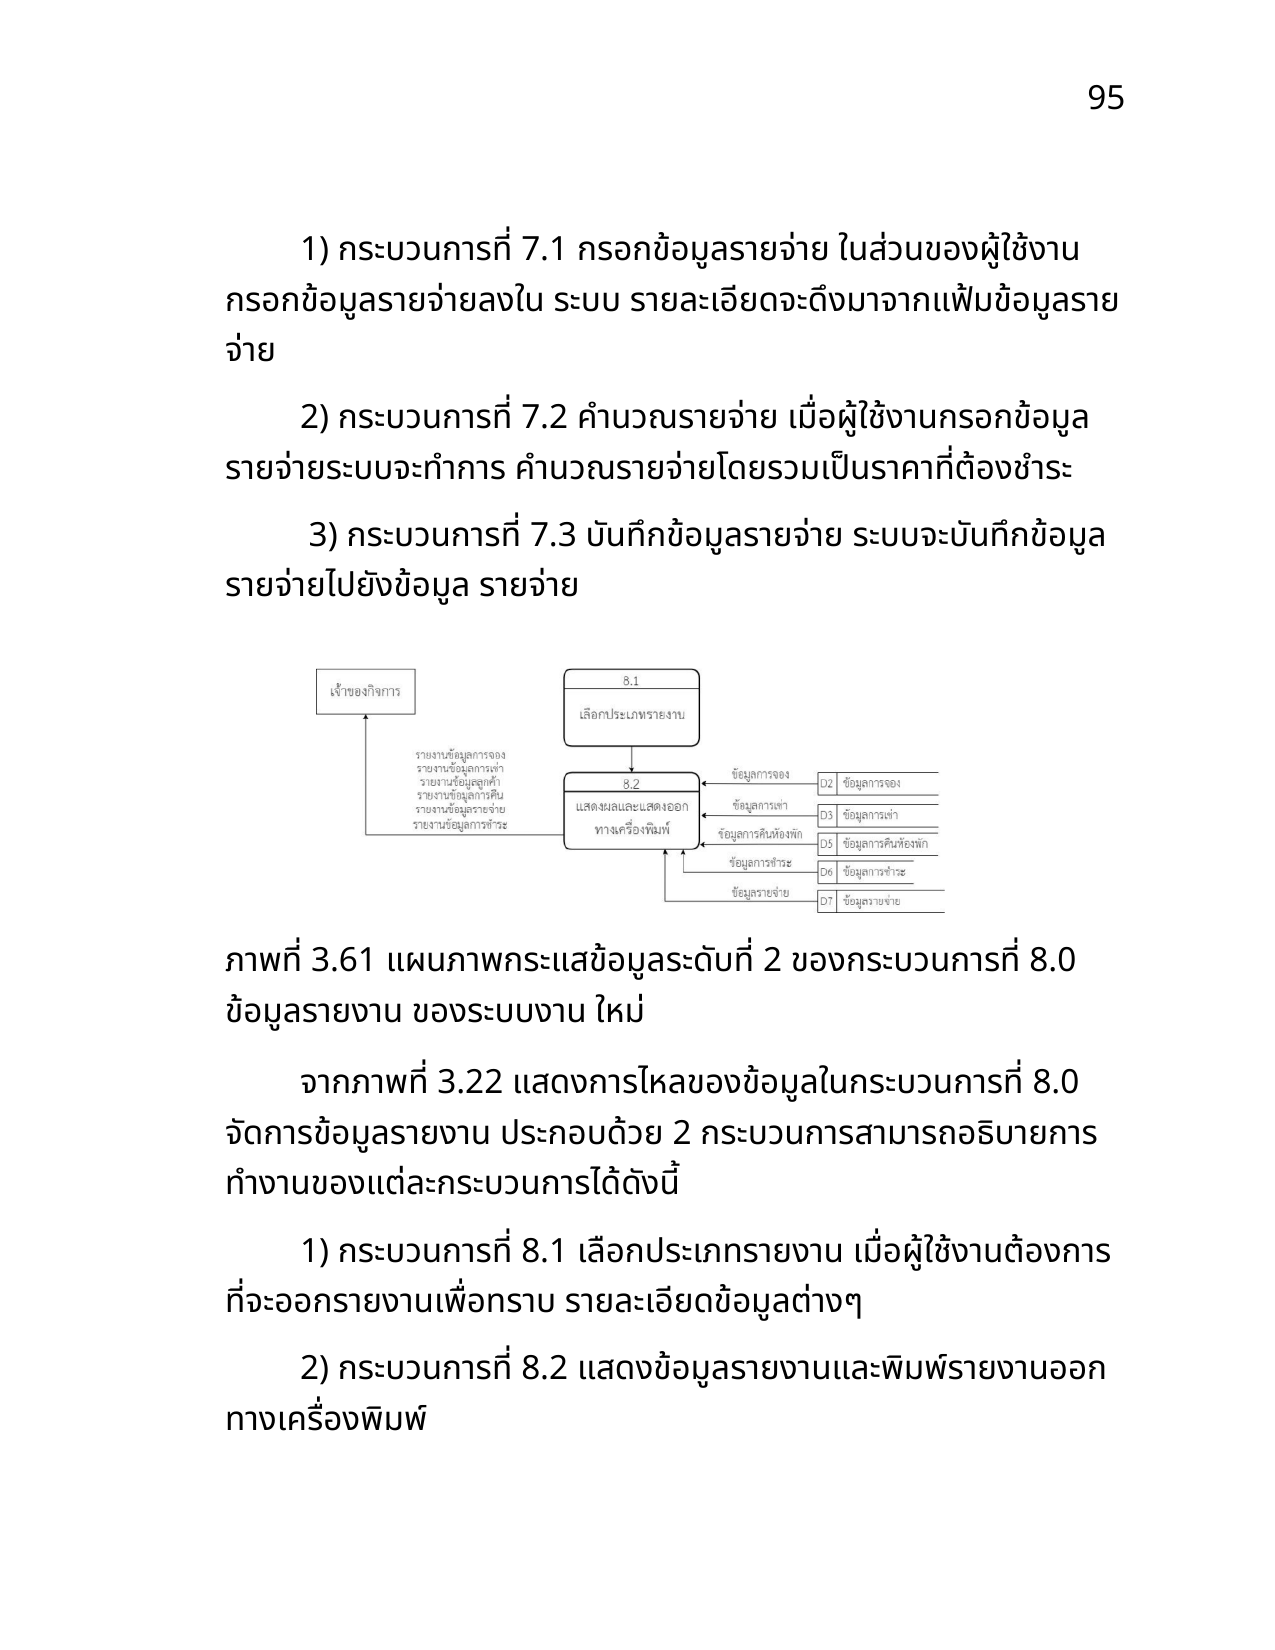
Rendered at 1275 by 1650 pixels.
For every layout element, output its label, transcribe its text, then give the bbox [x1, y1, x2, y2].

text 1) กระบวนการที่ 7.1 กรอกข้อมูลรายจ่าย ในส่วนของผู้ใช้งานกรอกข้อมูลรายจ่ายลงใน ระบบ รายละเอียดจะดึงมาจากแฟ้มข้อมูลรายจ่าย [225, 225, 1125, 376]
text จากภาพที่ 3.22 แสดงการไหลของข้อมูลในกระบวนการที่ 8.0 จัดการข้อมูลรายงาน ประกอบด้วย 2 กระบวนการสามารถอธิบายการทำงานของแต่ละกระบวนการได้ดังนี้ [225, 1058, 1125, 1210]
text 2) กระบวนการที่ 7.2 คำนวณรายจ่าย เมื่อผู้ใช้งานกรอกข้อมูลรายจ่ายระบบจะทำการ คำนวณรายจ่ายโดยรวมเป็นราคาที่ต้องชำระ [225, 393, 1125, 494]
text 3) กระบวนการที่ 7.3 บันทึกข้อมูลรายจ่าย ระบบจะบันทึกข้อมูลรายจ่ายไปยังข้อมูล รายจ่าย [225, 511, 1125, 612]
text 1) กระบวนการที่ 8.1 เลือกประเภทรายงาน เมื่อผู้ใช้งานต้องการที่จะออกรายงานเพื่อทราบ รายละเอียดข้อมูลต่างๆ [225, 1226, 1125, 1327]
picture [300, 628, 968, 920]
text 2) กระบวนการที่ 8.2 แสดงข้อมูลรายงานและพิมพ์รายงานออกทางเครื่องพิมพ์ [225, 1344, 1125, 1445]
